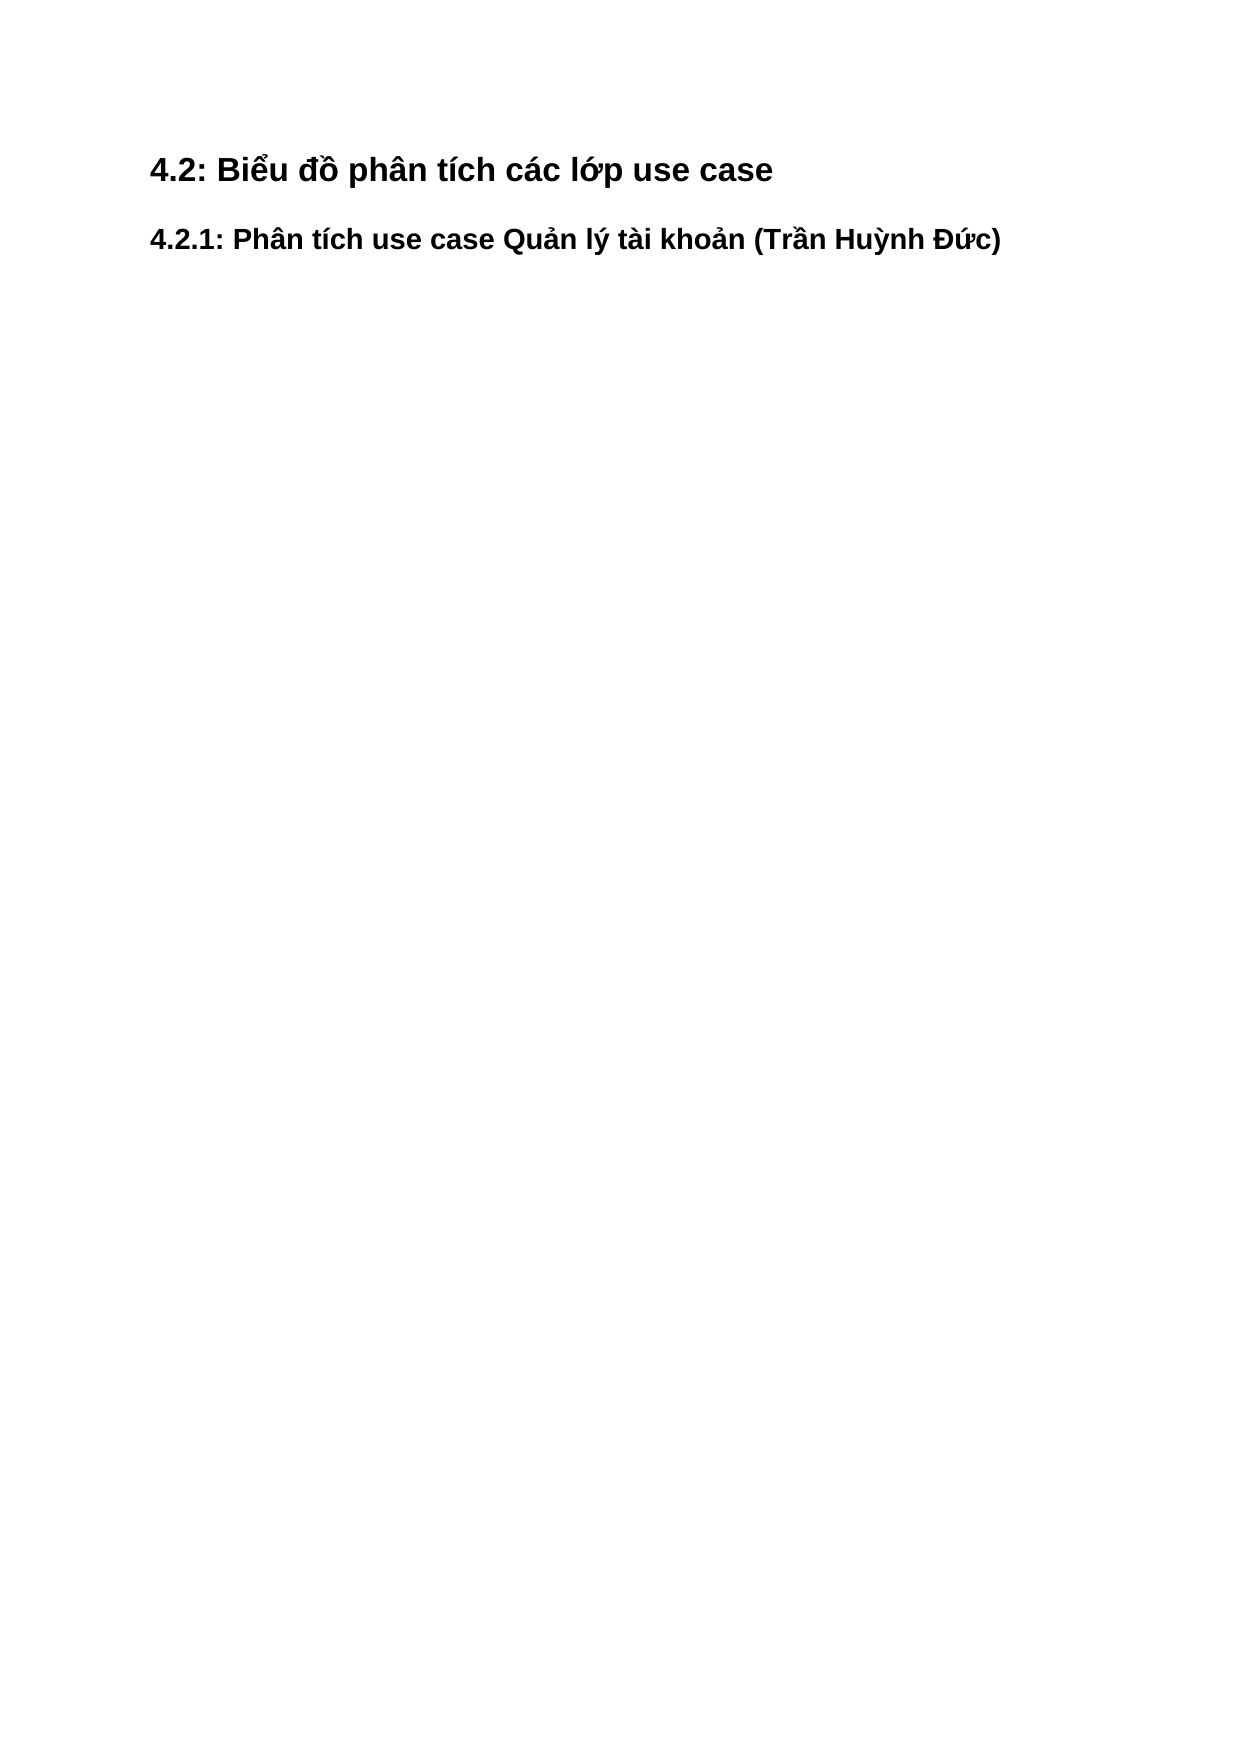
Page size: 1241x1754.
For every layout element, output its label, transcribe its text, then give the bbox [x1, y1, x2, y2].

subtitle 4.2.1: Phân tích use case Quản lý tài khoản (Trần Huỳnh Đức) [150, 222, 1090, 255]
subtitle 4.2: Biểu đồ phân tích các lớp use case [150, 150, 1090, 188]
